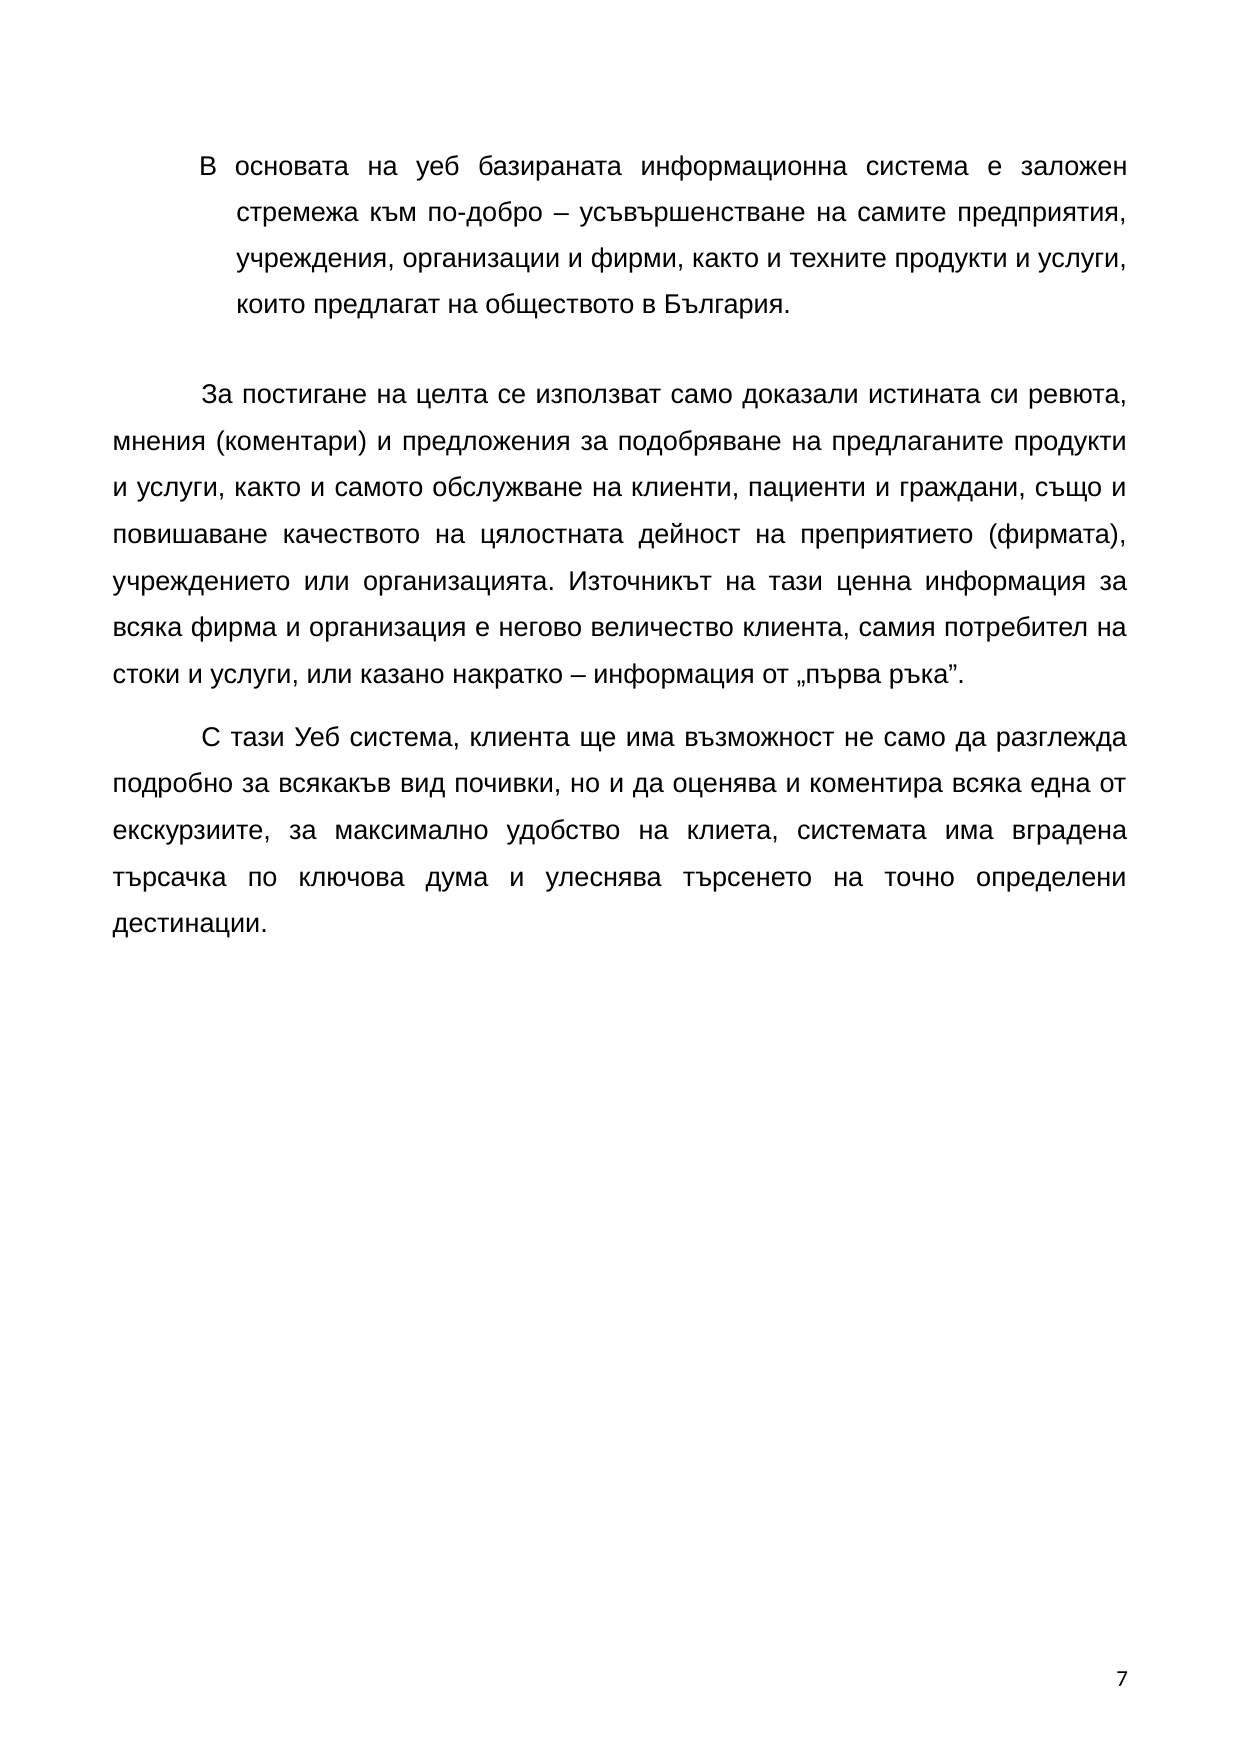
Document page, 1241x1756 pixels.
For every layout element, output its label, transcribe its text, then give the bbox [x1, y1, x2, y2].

list основата на уеб базираната информационна система е заложен стремежа към по-добро – усъвършенстване на самите предприятия, учреждения, организации и фирми, както и техните продукти и услуги, които предлагат на обществото в България. [199, 150, 1128, 319]
text С тази Уеб система, клиента ще има възможност не само да разглежда подробно за всякакъв вид почивки, но и да оценява и коментира всяка една от екскурзиите, за максимално удобство на клиета, системата има вградена търсачка по ключова дума и улеснява търсенето на точно определени дестинации. [112, 721, 1128, 938]
text За постигане на целта се използват само доказали истината си ревюта, мнения (коментари) и предложения за подобряване на предлаганите продукти и услуги, както и самото обслужване на клиенти, пациенти и граждани, също и повишаване качеството на цялостната дейност на преприятието (фирмата), учреждението или организацията. Източникът на тази ценна информация за всяка фирма и организация е негово величество клиента, самия потребител на стоки и услуги, или казано накратко – информация от „първа ръка”. [112, 378, 1128, 689]
